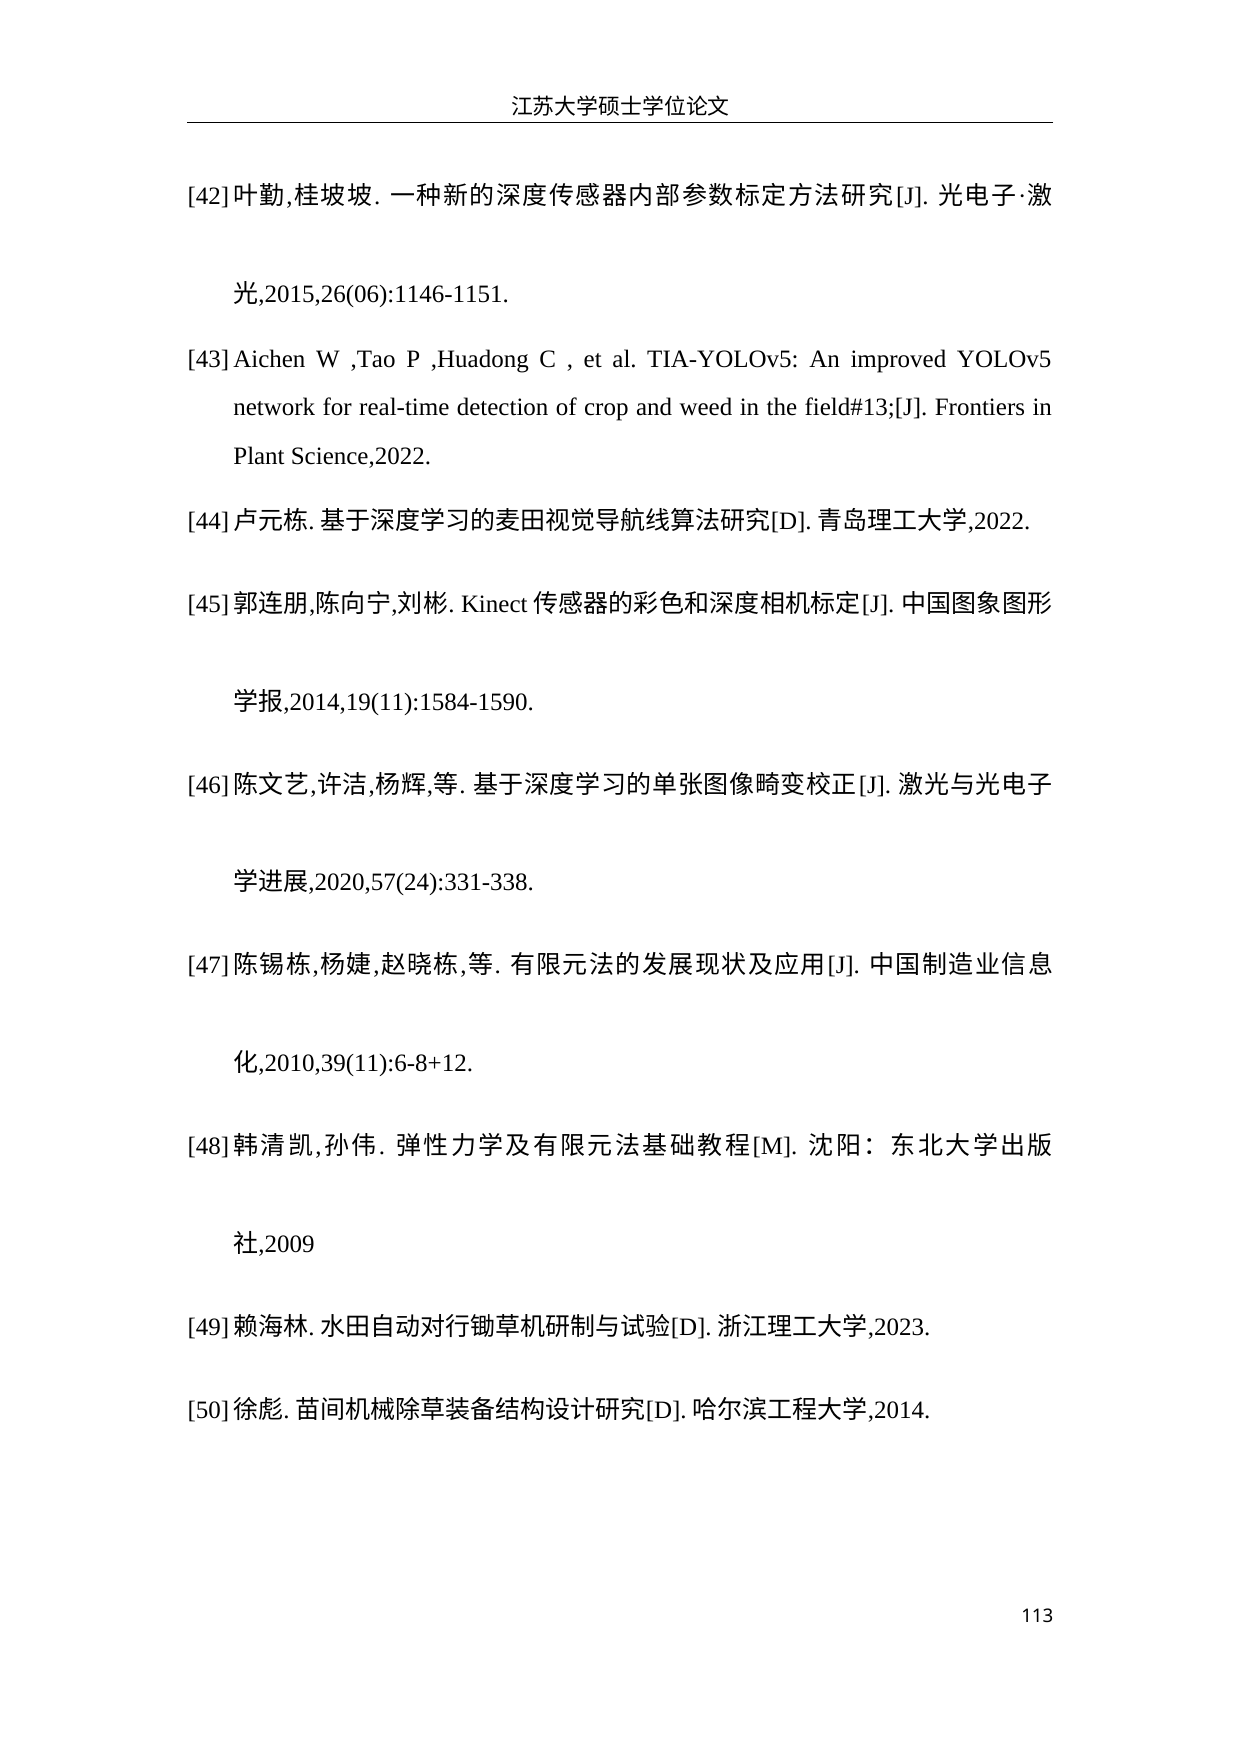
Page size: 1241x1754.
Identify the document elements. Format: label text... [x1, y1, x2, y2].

list 赖海林. 水田自动对行锄草机研制与试验[D]. 浙江理工大学,2023. [187, 1292, 1053, 1357]
list Aichen W ,Tao P ,Huadong C , et al. TIA-YOLOv5: An improved YOLOv5 network for real-time detection of crop and weed in the field#13;[J]. Frontiers in Plant Science,2022. [187, 342, 1053, 472]
list 叶勤,桂坡坡. 一种新的深度传感器内部参数标定方法研究[J]. 光电子·激光,2015,26(06):1146-1151. [187, 161, 1053, 324]
list 陈锡栋,杨婕,赵晓栋,等. 有限元法的发展现状及应用[J]. 中国制造业信息化,2010,39(11):6-8+12. [187, 931, 1053, 1093]
list 韩清凯,孙伟. 弹性力学及有限元法基础教程[M]. 沈阳：东北大学出版社,2009 [187, 1111, 1053, 1274]
list 陈文艺,许洁,杨辉,等. 基于深度学习的单张图像畸变校正[J]. 激光与光电子学进展,2020,57(24):331-338. [187, 750, 1053, 912]
list 卢元栋. 基于深度学习的麦田视觉导航线算法研究[D]. 青岛理工大学,2022. [187, 486, 1053, 551]
list 徐彪. 苗间机械除草装备结构设计研究[D]. 哈尔滨工程大学,2014. [187, 1375, 1053, 1440]
list 郭连朋,陈向宁,刘彬. Kinect传感器的彩色和深度相机标定[J]. 中国图象图形学报,2014,19(11):1584-1590. [187, 569, 1053, 732]
